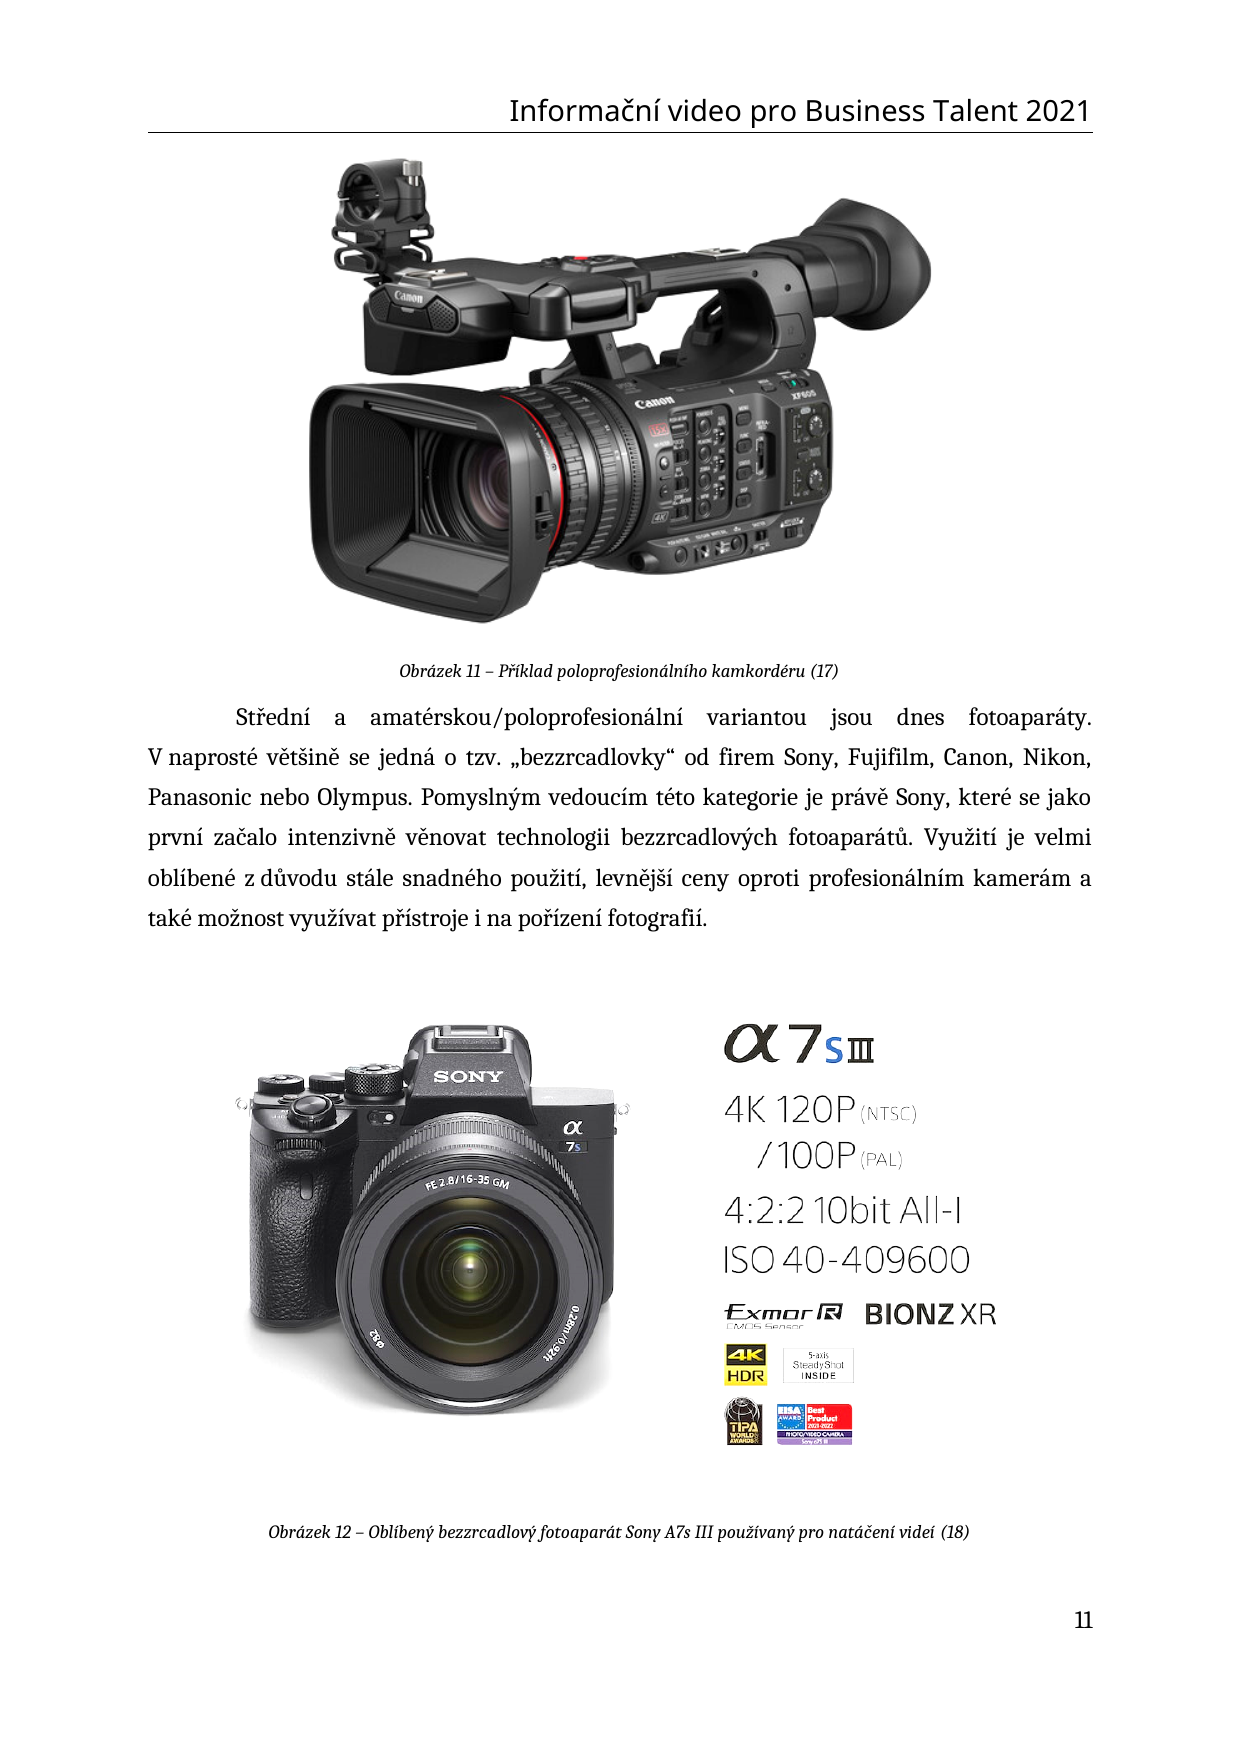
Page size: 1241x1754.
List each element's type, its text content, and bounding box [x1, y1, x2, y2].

text Obrázek – Oblíbený bezzrcadlový fotoaparát Sony A7s III používaný pro natáčení videí [148, 1522, 1093, 1543]
picture [308, 147, 932, 632]
text Střední a amatérskou/poloprofesionální variantou jsou dnes fotoaparáty. V naprosté většině se jedná o tzv. „bezzrcadlovky“ od firem Sony, Fujifilm, Canon, Nikon, Panasonic nebo Olympus. Pomyslným vedoucím této kategorie je právě Sony, které se jako první začalo intenzivně věnovat technologii bezzrcadlových fotoaparátů. Využití je velmi oblíbené z důvodu stále snadného použití, levnější ceny oproti profesionálním kamerám a také možnost využívat přístroje i na pořízení fotografií. [148, 703, 1093, 932]
text Obrázek – Příklad poloprofesionálního kamkordéru [148, 660, 1093, 682]
picture [169, 960, 1071, 1494]
